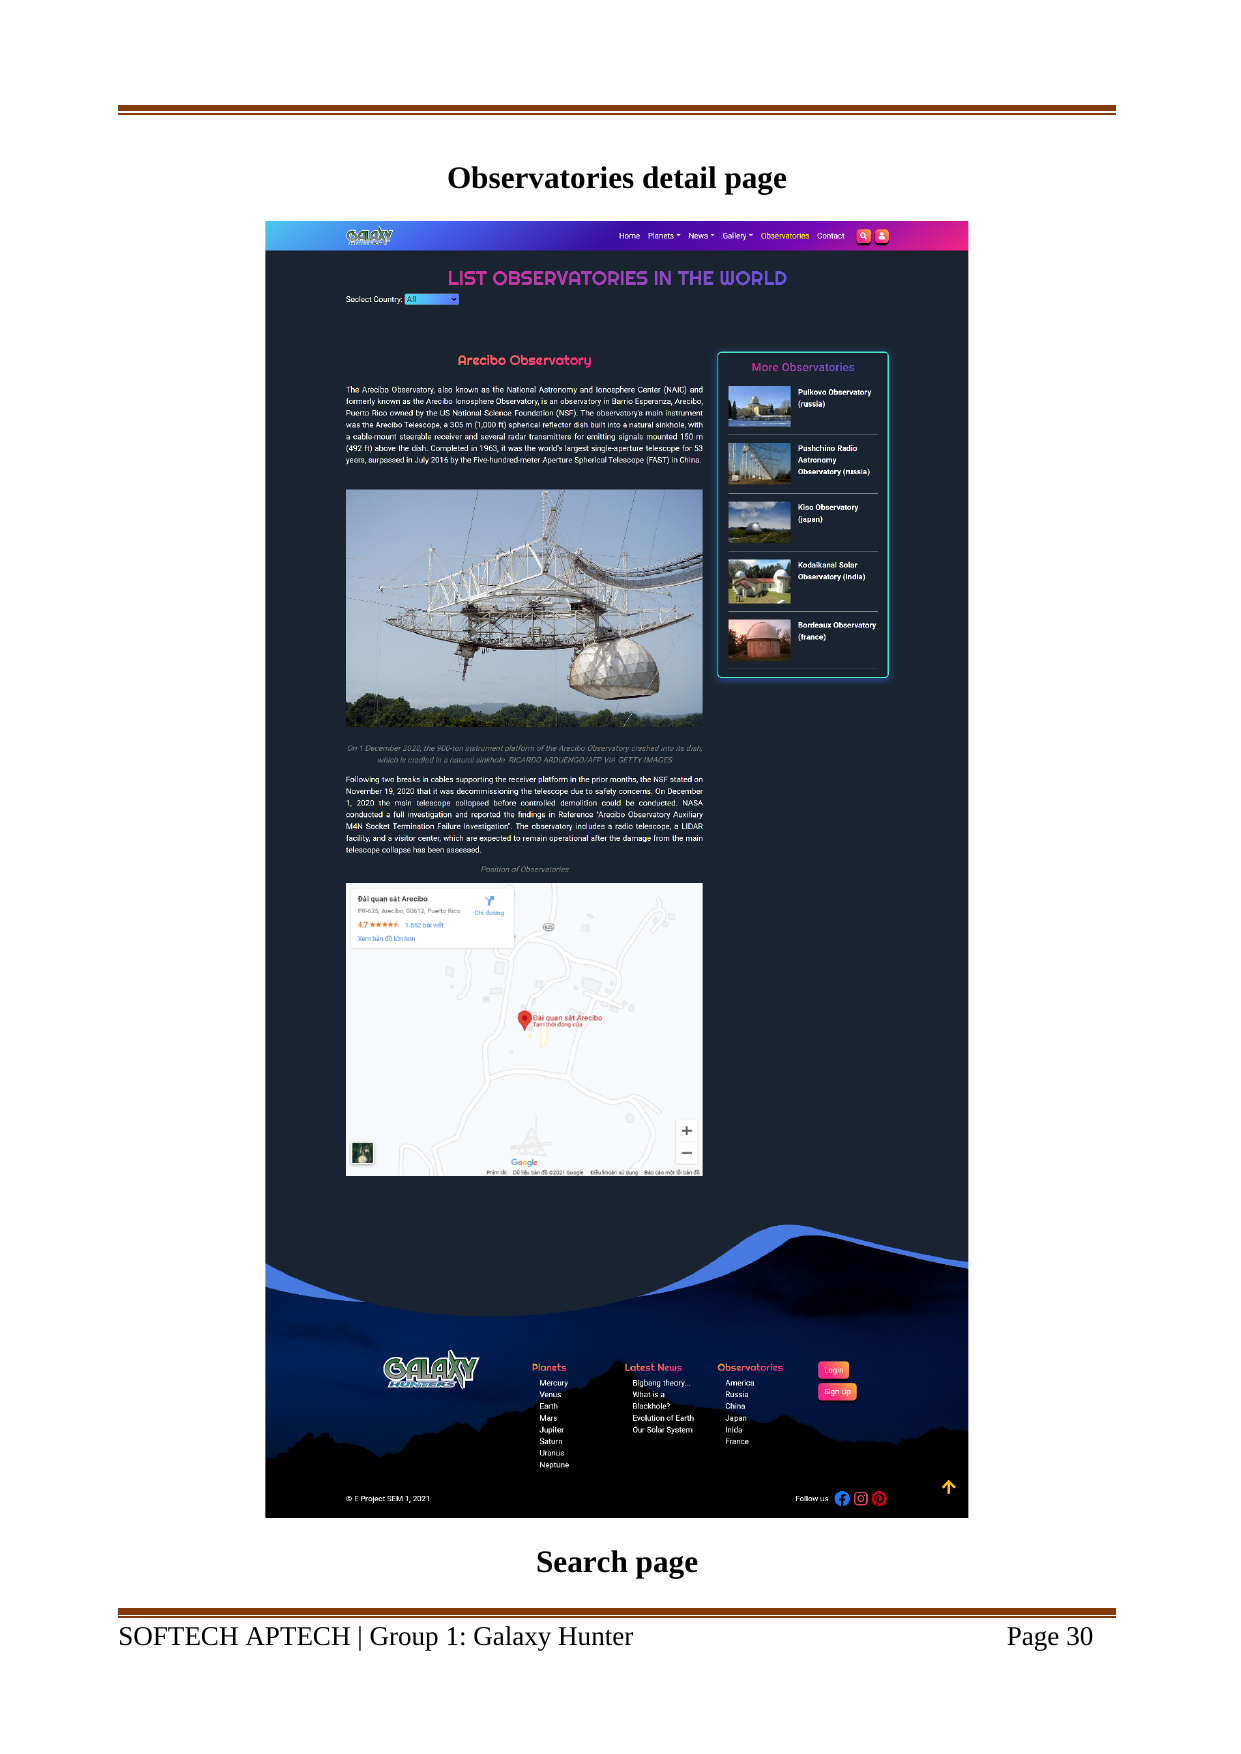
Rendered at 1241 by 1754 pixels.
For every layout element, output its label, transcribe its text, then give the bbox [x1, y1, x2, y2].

text Observatories detail page [118, 159, 1116, 195]
text Search page [118, 1543, 1116, 1579]
picture [265, 221, 969, 1518]
